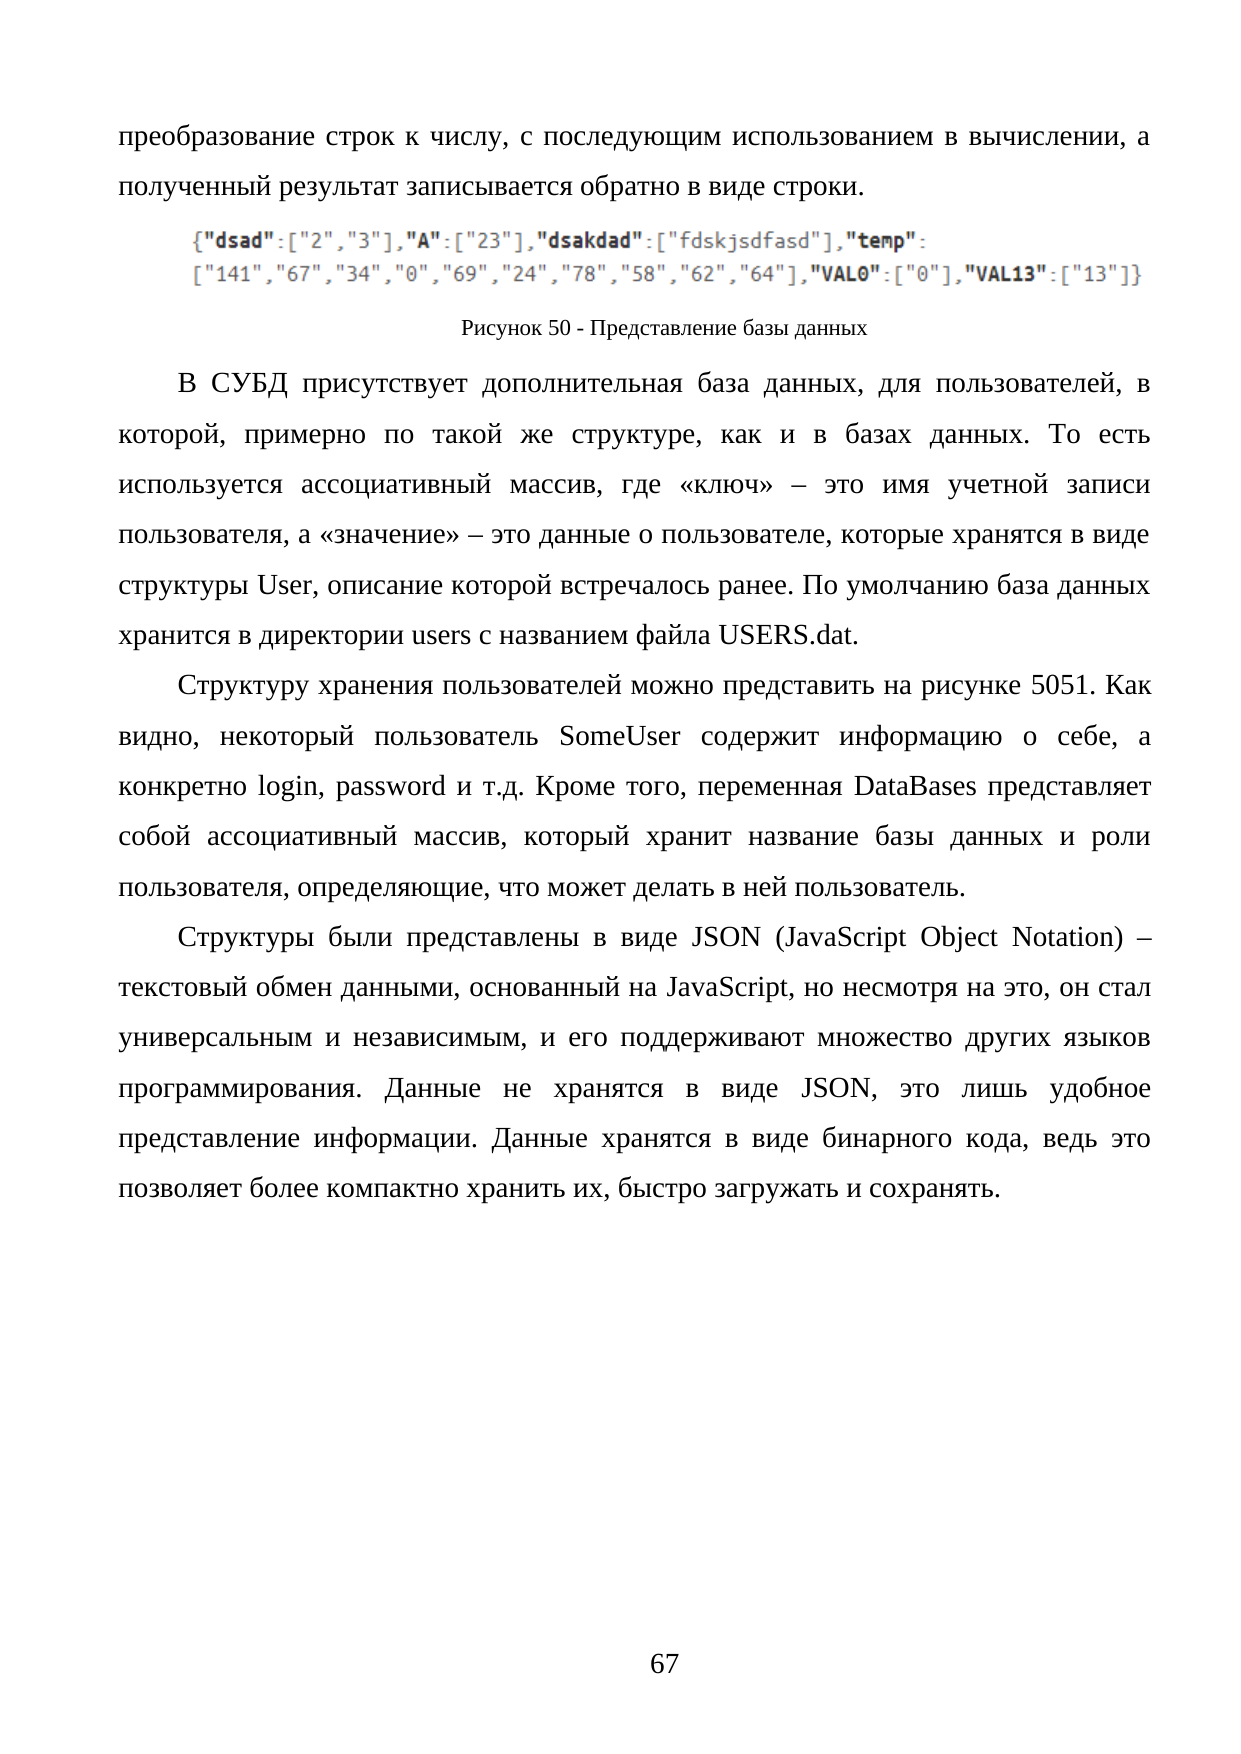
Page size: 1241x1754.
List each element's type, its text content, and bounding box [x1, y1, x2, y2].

text Структуры были представлены в виде JSON (JavaScript Object Notation) – текстовый обмен данными, основанный на JavaScript, но несмотря на это, он стал универсальным и независимым, и его поддерживают множество других языков программирования. Данные не хранятся в виде JSON, это лишь удобное представление информации. Данные хранятся в виде бинарного кода, ведь это позволяет более компактно хранить их, быстро загружать и сохранять. [118, 919, 1152, 1204]
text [118, 118, 1152, 202]
text Рисунок 50 - Представление базы данных [118, 314, 1152, 341]
picture [177, 218, 1162, 298]
text В СУБД присутствует дополнительная база данных, для пользователей, в которой, примерно по такой же структуре, как и в базах данных. То есть используется ассоциативный массив, где «ключ» – это имя учетной записи пользователя, а «значение» – это данные о пользователе, которые хранятся в виде структуры User, описание которой встречалось ранее. По умолчанию база данных хранится в директории users с названием файла USERS.dat. [118, 366, 1152, 651]
text Структуру хранения пользователей можно представить на рисунке 51. Как видно, некоторый пользователь SomeUser содержит информацию о себе, а конкретно login, password и т.д. Кроме того, переменная DataBases представляет собой ассоциативный массив, который хранит название базы данных и роли пользователя, определяющие, что может делать в ней пользователь. [118, 667, 1152, 902]
